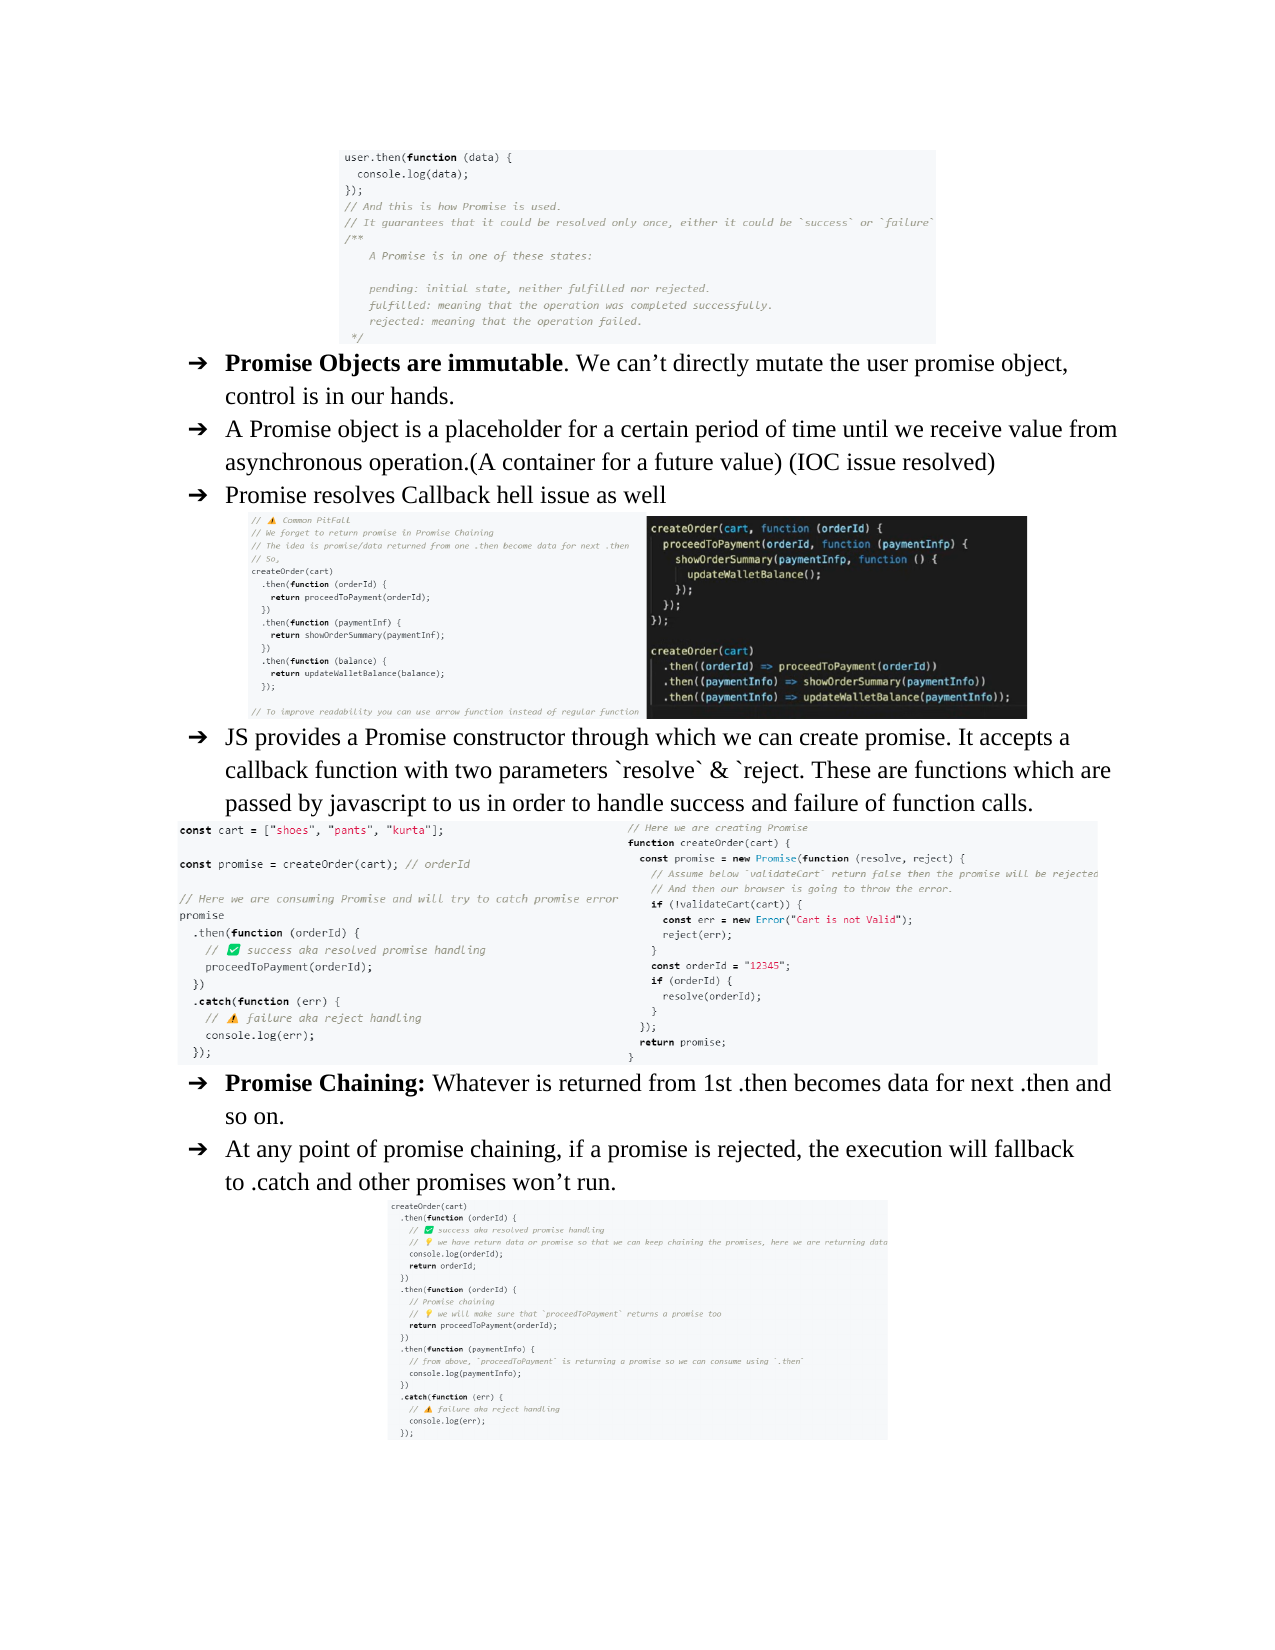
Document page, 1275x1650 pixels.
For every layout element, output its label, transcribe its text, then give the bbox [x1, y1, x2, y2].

list A Promise object is a placeholder for a certain period of time until we receive value from asynchronous operation.(A container for a future value) (IOC issue resolved) [187, 414, 1125, 476]
list Promise Chaining: Whatever is returned from 1st .then becomes data for next .then and so on. [187, 1068, 1125, 1130]
picture [387, 1200, 888, 1440]
list Promise resolves Callback hell issue as well [187, 480, 1125, 508]
picture [248, 512, 1028, 719]
list At any point of promise chaining, if a promise is rejected, the execution will fallback to .catch and other promises won’t run. [187, 1134, 1125, 1196]
list JS provides a Promise constructor through which we can create promise. It accepts a callback function with two parameters `resolve` & `reject. These are functions which are passed by javascript to us in order to handle success and failure of function calls. [187, 722, 1125, 817]
list Promise Objects are immutable. We can’t directly mutate the user promise object, control is in our hands. [187, 348, 1125, 409]
picture [339, 150, 936, 344]
picture [177, 821, 1098, 1065]
